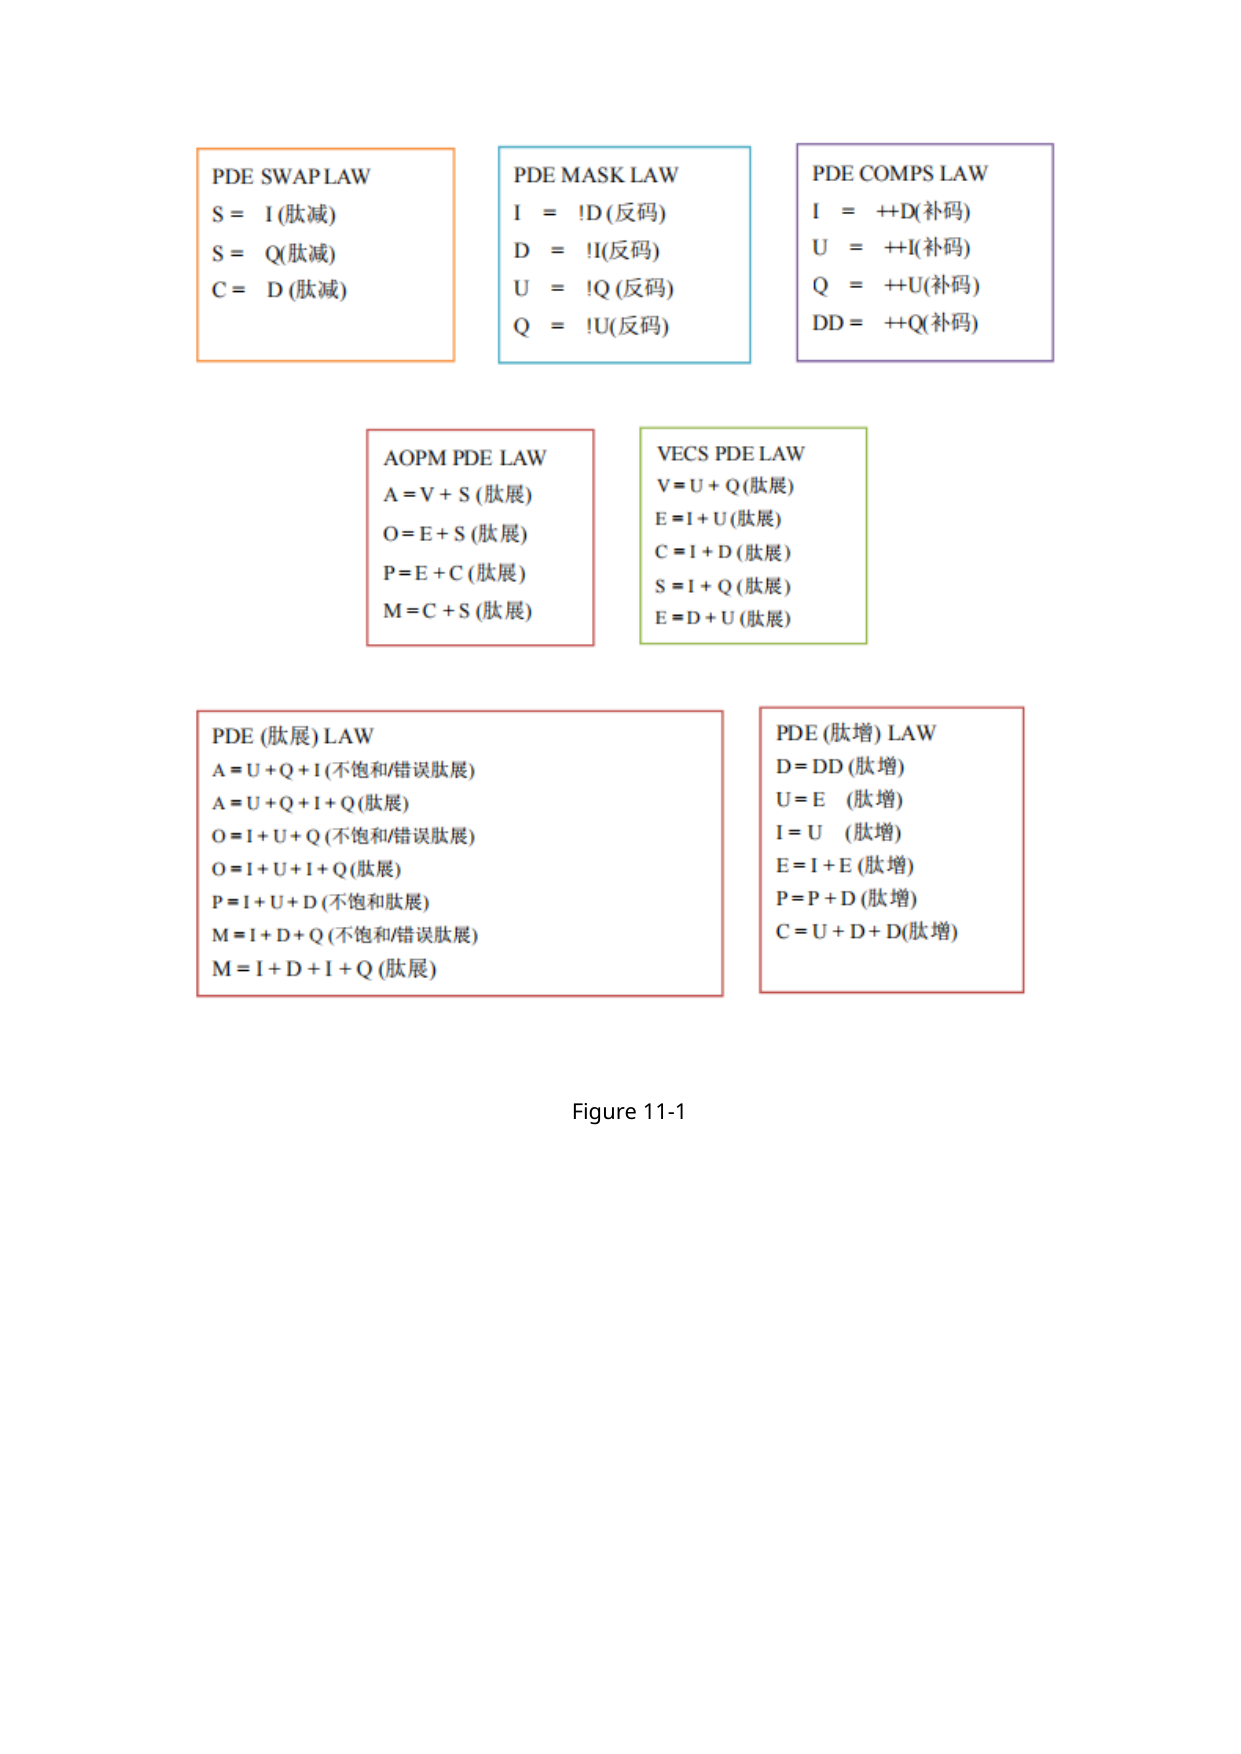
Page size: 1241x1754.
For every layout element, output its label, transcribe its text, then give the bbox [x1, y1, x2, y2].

text Figure 11-1 [58, 1096, 1201, 1126]
picture [173, 127, 1086, 1025]
